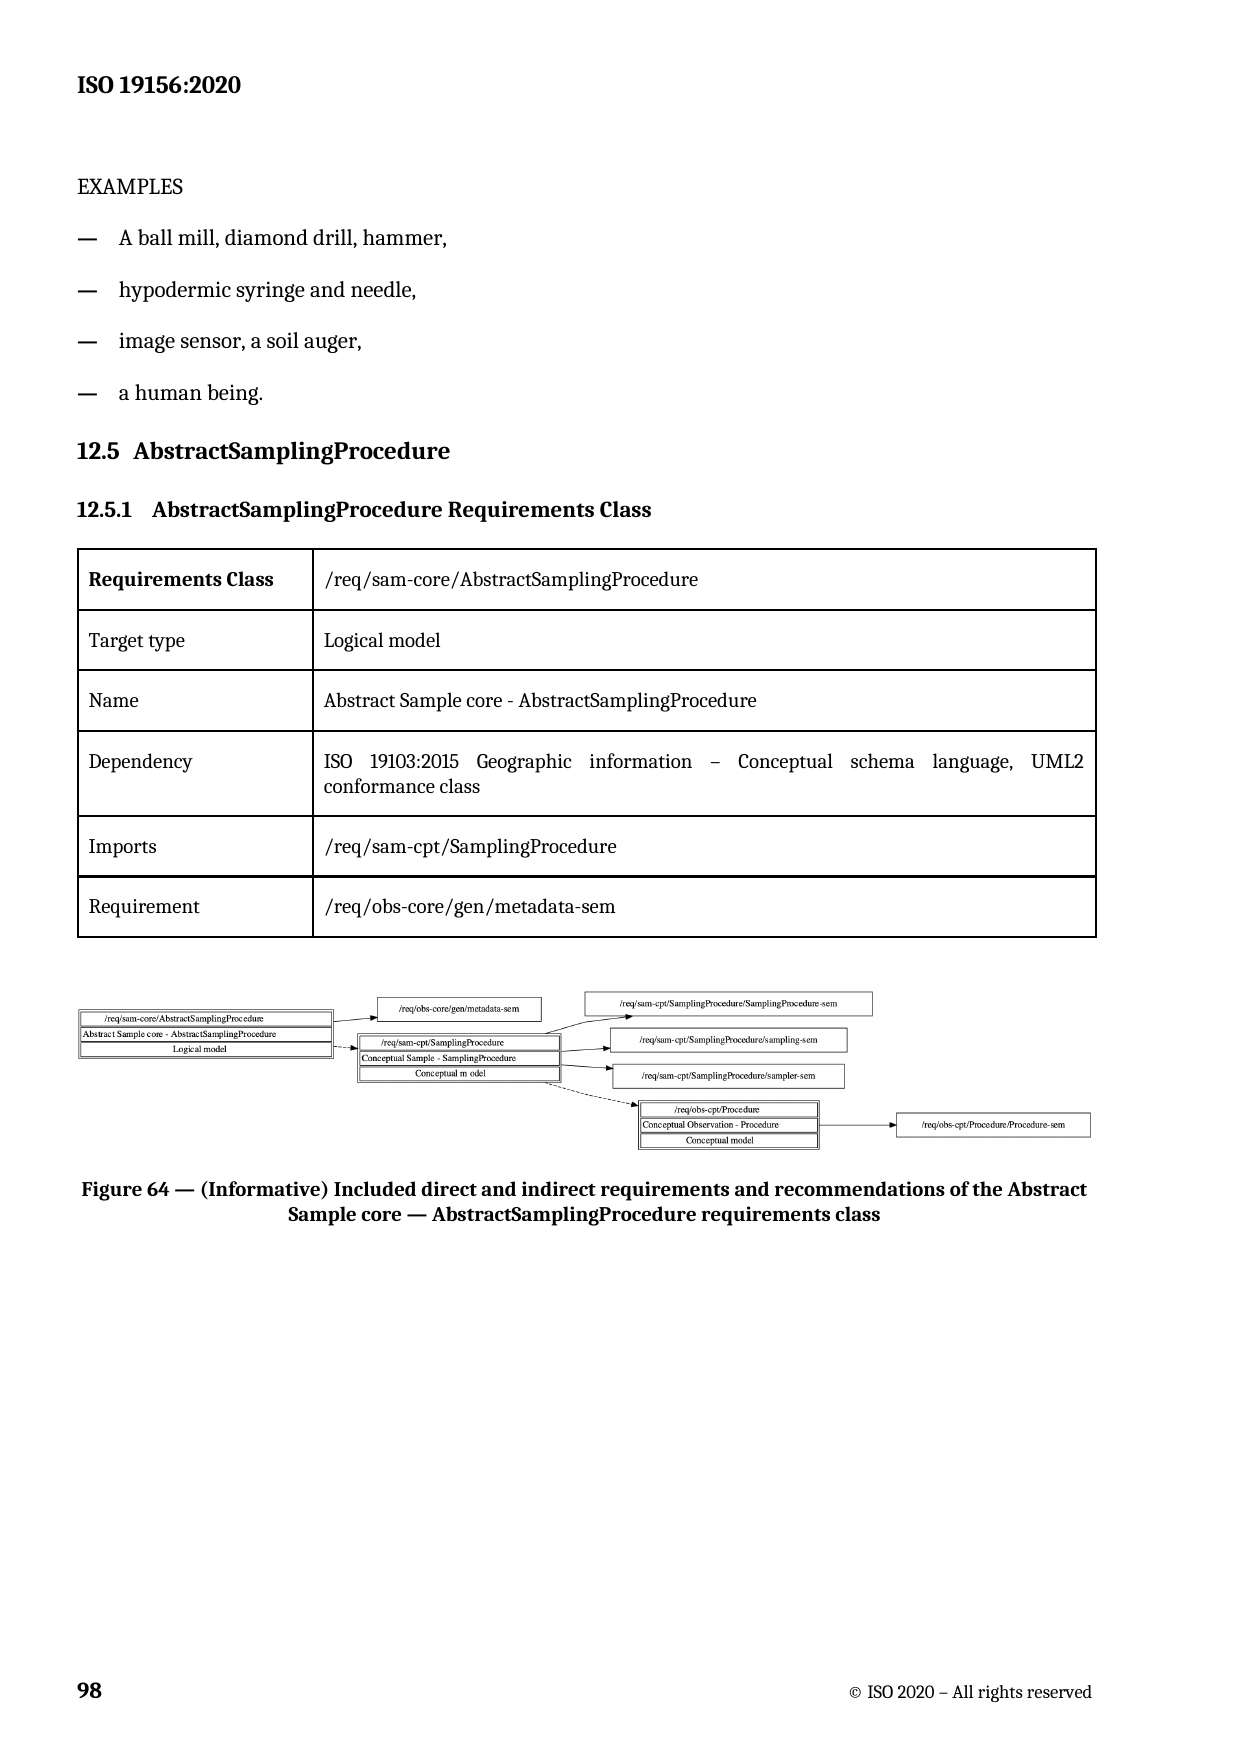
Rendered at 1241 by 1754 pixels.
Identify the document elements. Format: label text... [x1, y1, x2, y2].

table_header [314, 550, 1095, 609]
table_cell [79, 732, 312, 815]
picture [76, 989, 1093, 1152]
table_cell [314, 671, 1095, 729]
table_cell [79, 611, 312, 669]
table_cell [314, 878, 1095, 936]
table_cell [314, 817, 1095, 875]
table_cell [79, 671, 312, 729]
text — a human being. [77, 379, 1092, 406]
text Figure 64 — (Informative) Included direct and indirect requirements and recommendations of the Abstract Sample core — AbstractSamplingProcedure requirements class [77, 1176, 1092, 1226]
text — A ball mill, diamond drill, hammer, [77, 225, 1092, 252]
text EXAMPLES [77, 174, 1092, 200]
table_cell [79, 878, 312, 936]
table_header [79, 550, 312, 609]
subtitle AbstractSamplingProcedure Requirements Class [77, 497, 1092, 523]
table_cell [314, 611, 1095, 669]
text — image sensor, a soil auger, [77, 328, 1092, 354]
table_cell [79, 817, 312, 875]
text — hypodermic syringe and needle, [77, 277, 1092, 303]
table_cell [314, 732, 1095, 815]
subtitle AbstractSamplingProcedure [77, 437, 1092, 466]
